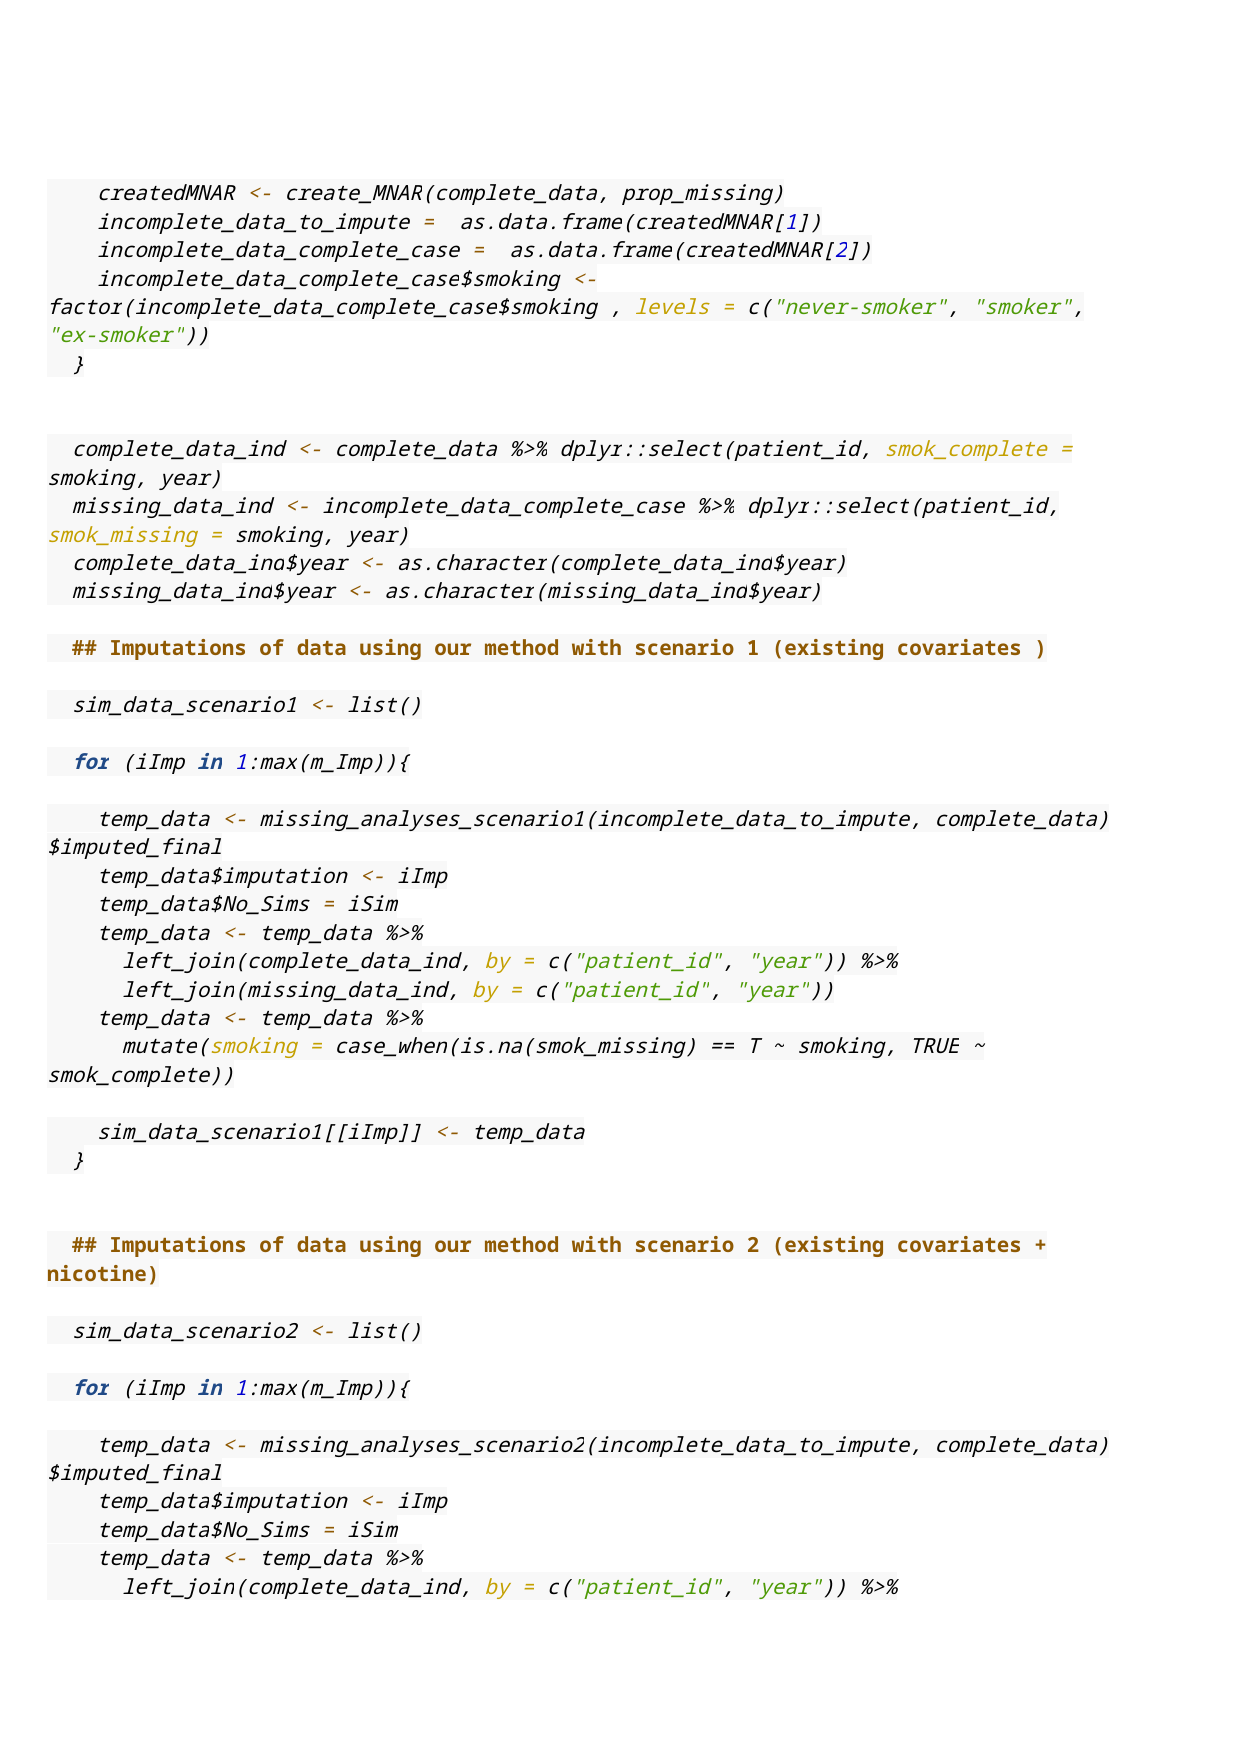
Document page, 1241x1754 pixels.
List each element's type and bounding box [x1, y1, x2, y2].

text [47, 150, 1139, 1600]
